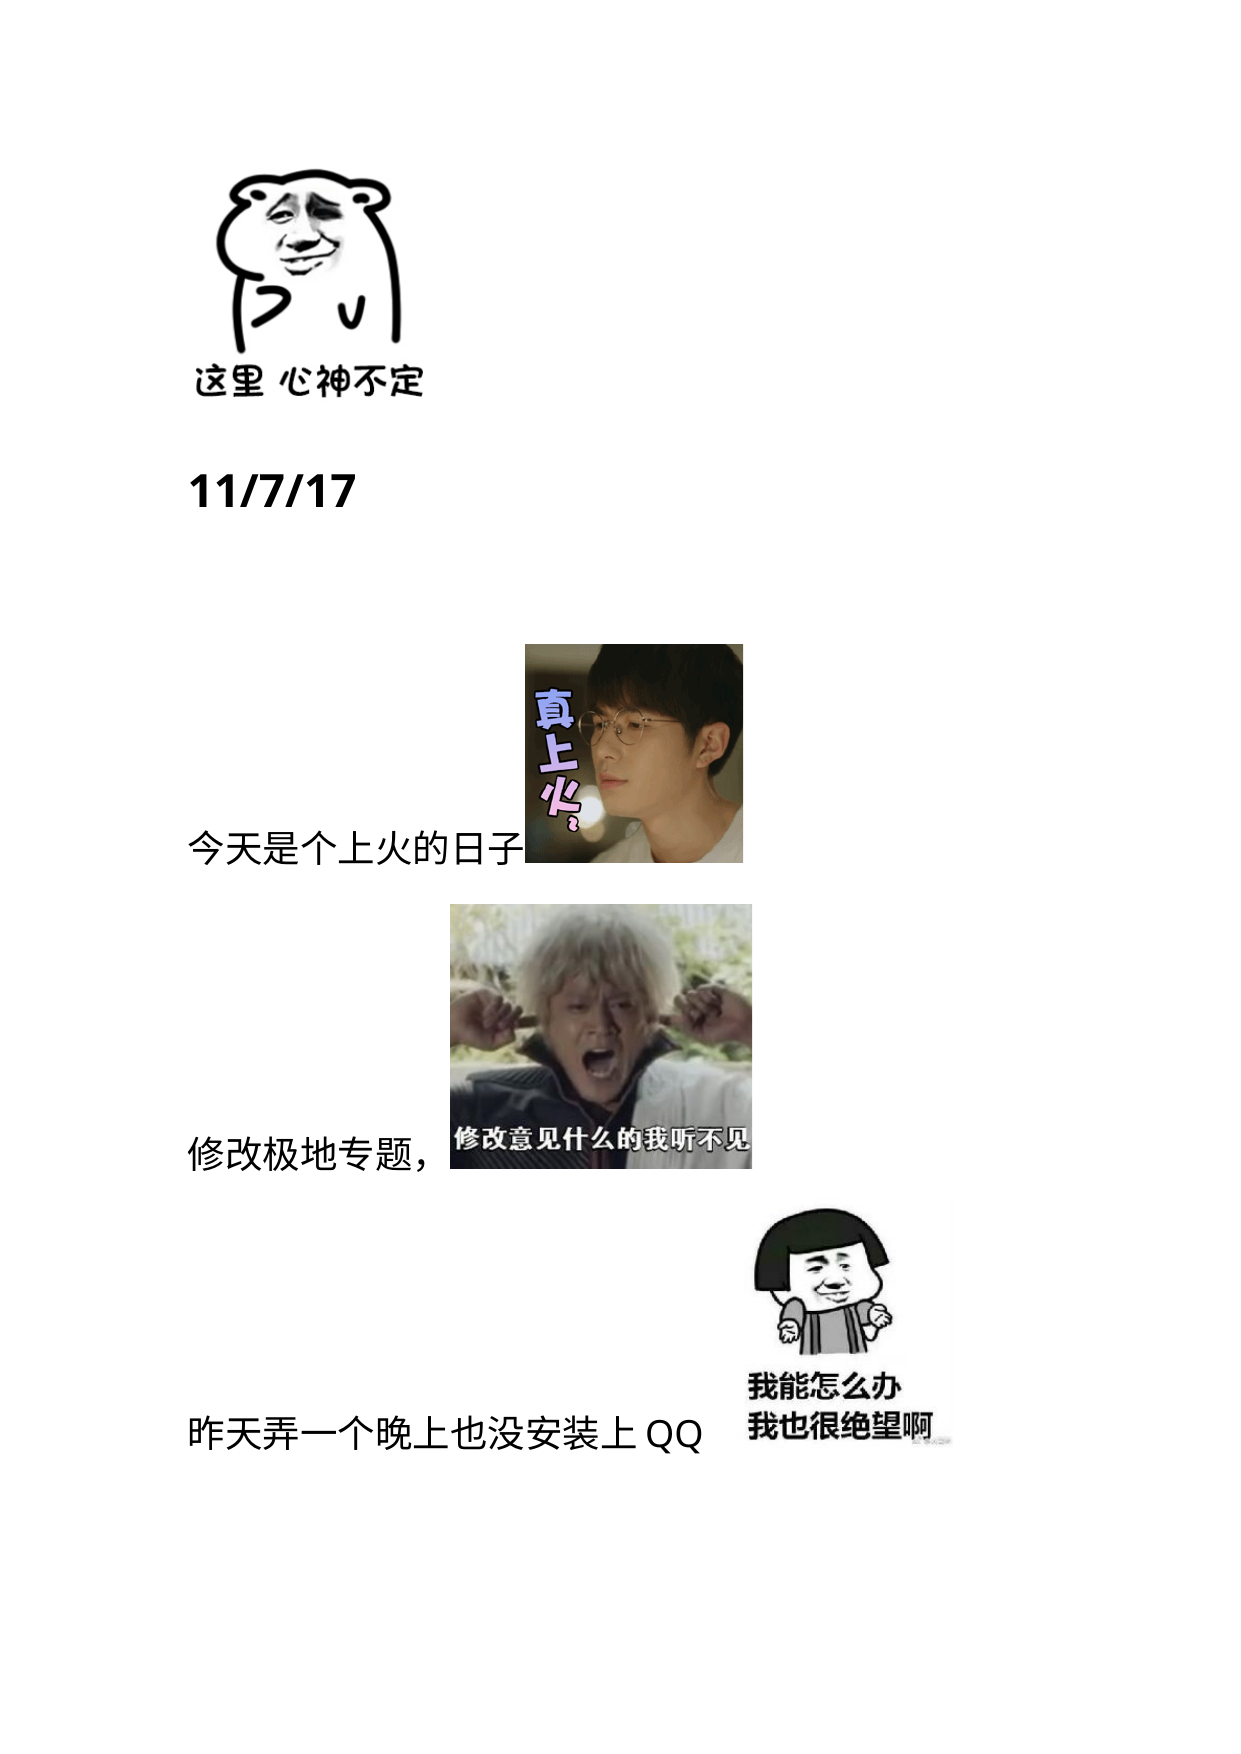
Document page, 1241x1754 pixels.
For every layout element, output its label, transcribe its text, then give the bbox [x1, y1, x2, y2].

picture [450, 904, 753, 1169]
picture [525, 644, 744, 863]
picture [703, 1197, 954, 1448]
text 今天是个上火的日子 [187, 645, 1053, 905]
picture [187, 162, 431, 405]
subtitle 11/7/17 [187, 457, 1053, 522]
text 昨天弄一个晚上也没安装上QQ [187, 1197, 1053, 1490]
